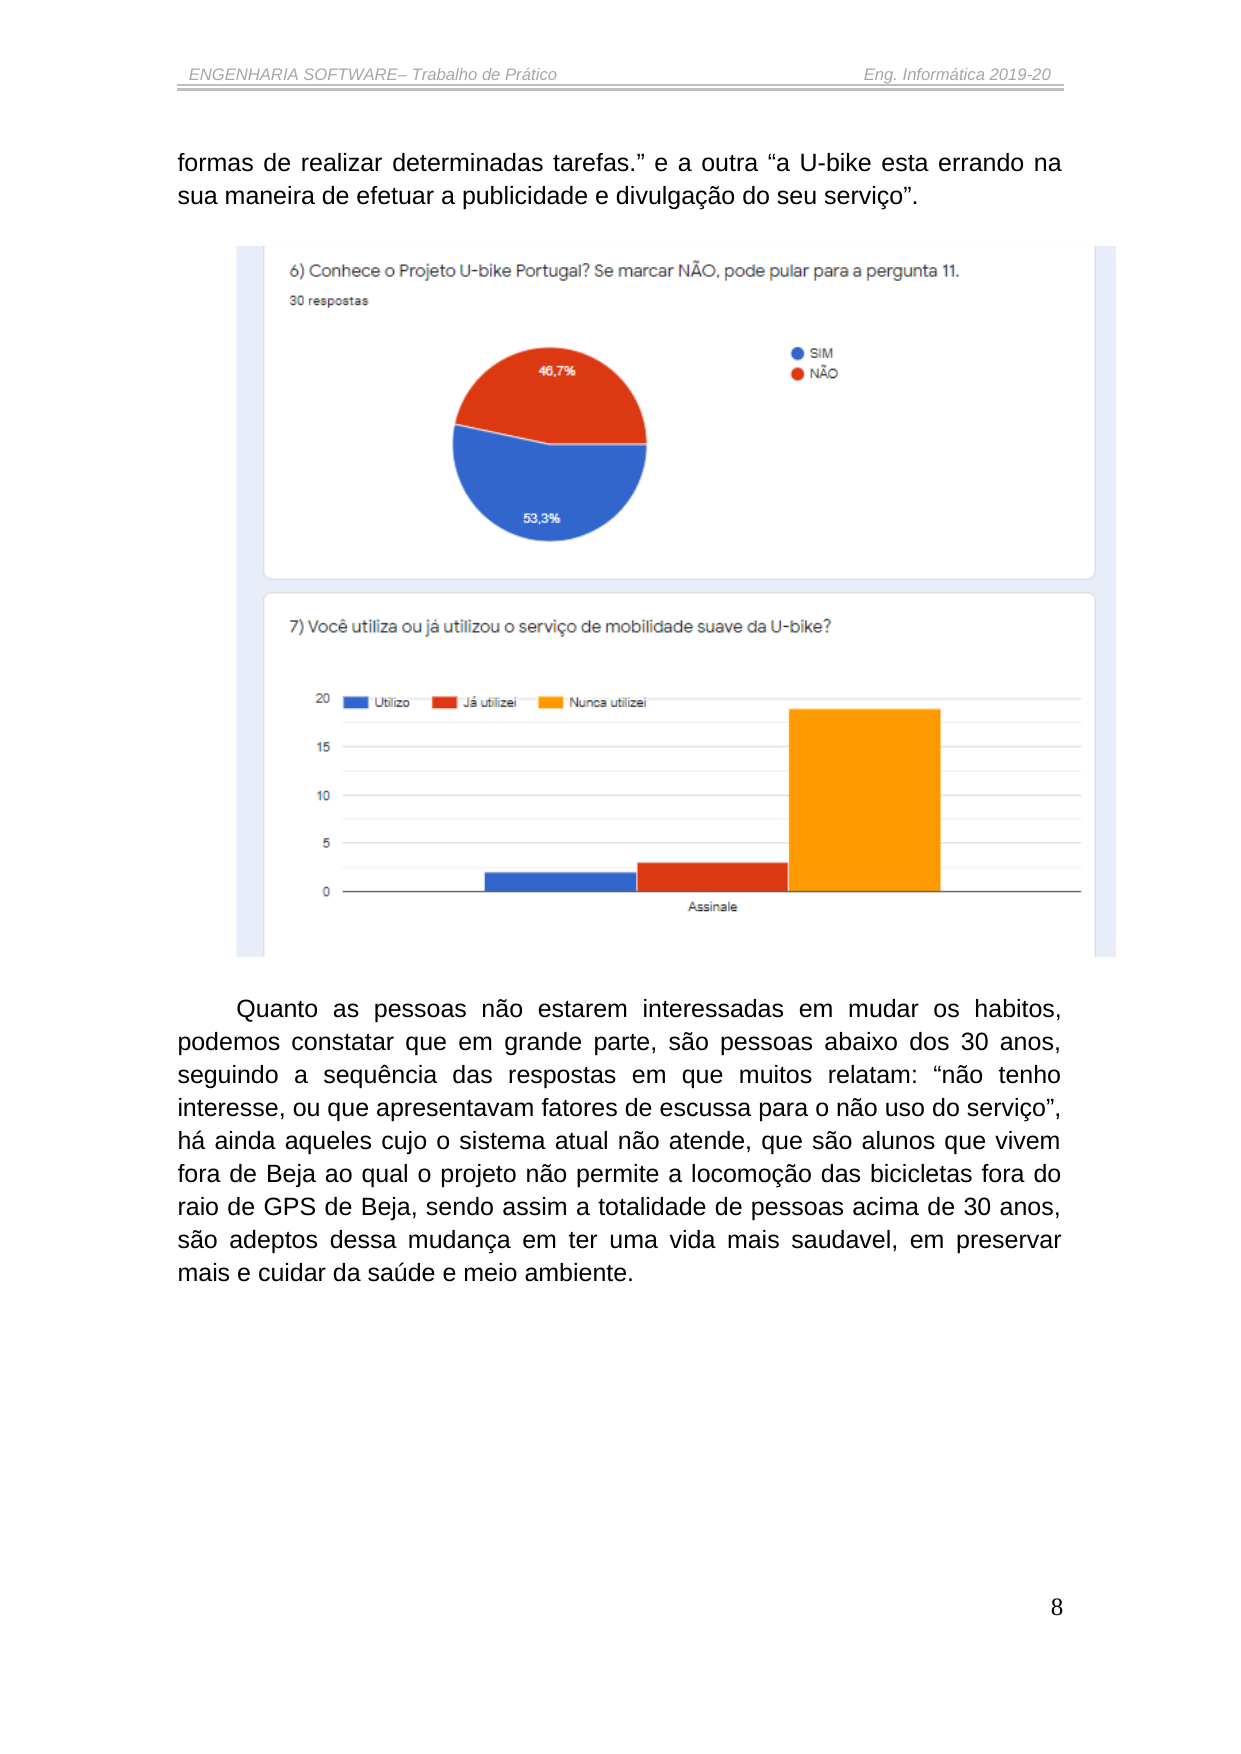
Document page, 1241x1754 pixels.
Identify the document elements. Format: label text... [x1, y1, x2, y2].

picture [236, 246, 1116, 957]
text Quanto as pessoas não estarem interessadas em mudar os habitos, podemos constatar que em grande parte, são pessoas abaixo dos 30 anos, seguindo a sequência das respostas em que muitos relatam: “não tenho interesse, ou que apresentavam fatores de escussa para o não uso do serviço”, há ainda aqueles cujo o sistema atual não atende, que são alunos que vivem fora de Beja ao qual o projeto não permite a locomoção das bicicletas fora do raio de GPS de Beja, sendo assim a totalidade de pessoas acima de 30 anos, são adeptos dessa mudança em ter uma vida mais saudavel, em preservar mais e cuidar da saúde e meio ambiente. [177, 994, 1063, 1287]
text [177, 148, 1063, 209]
